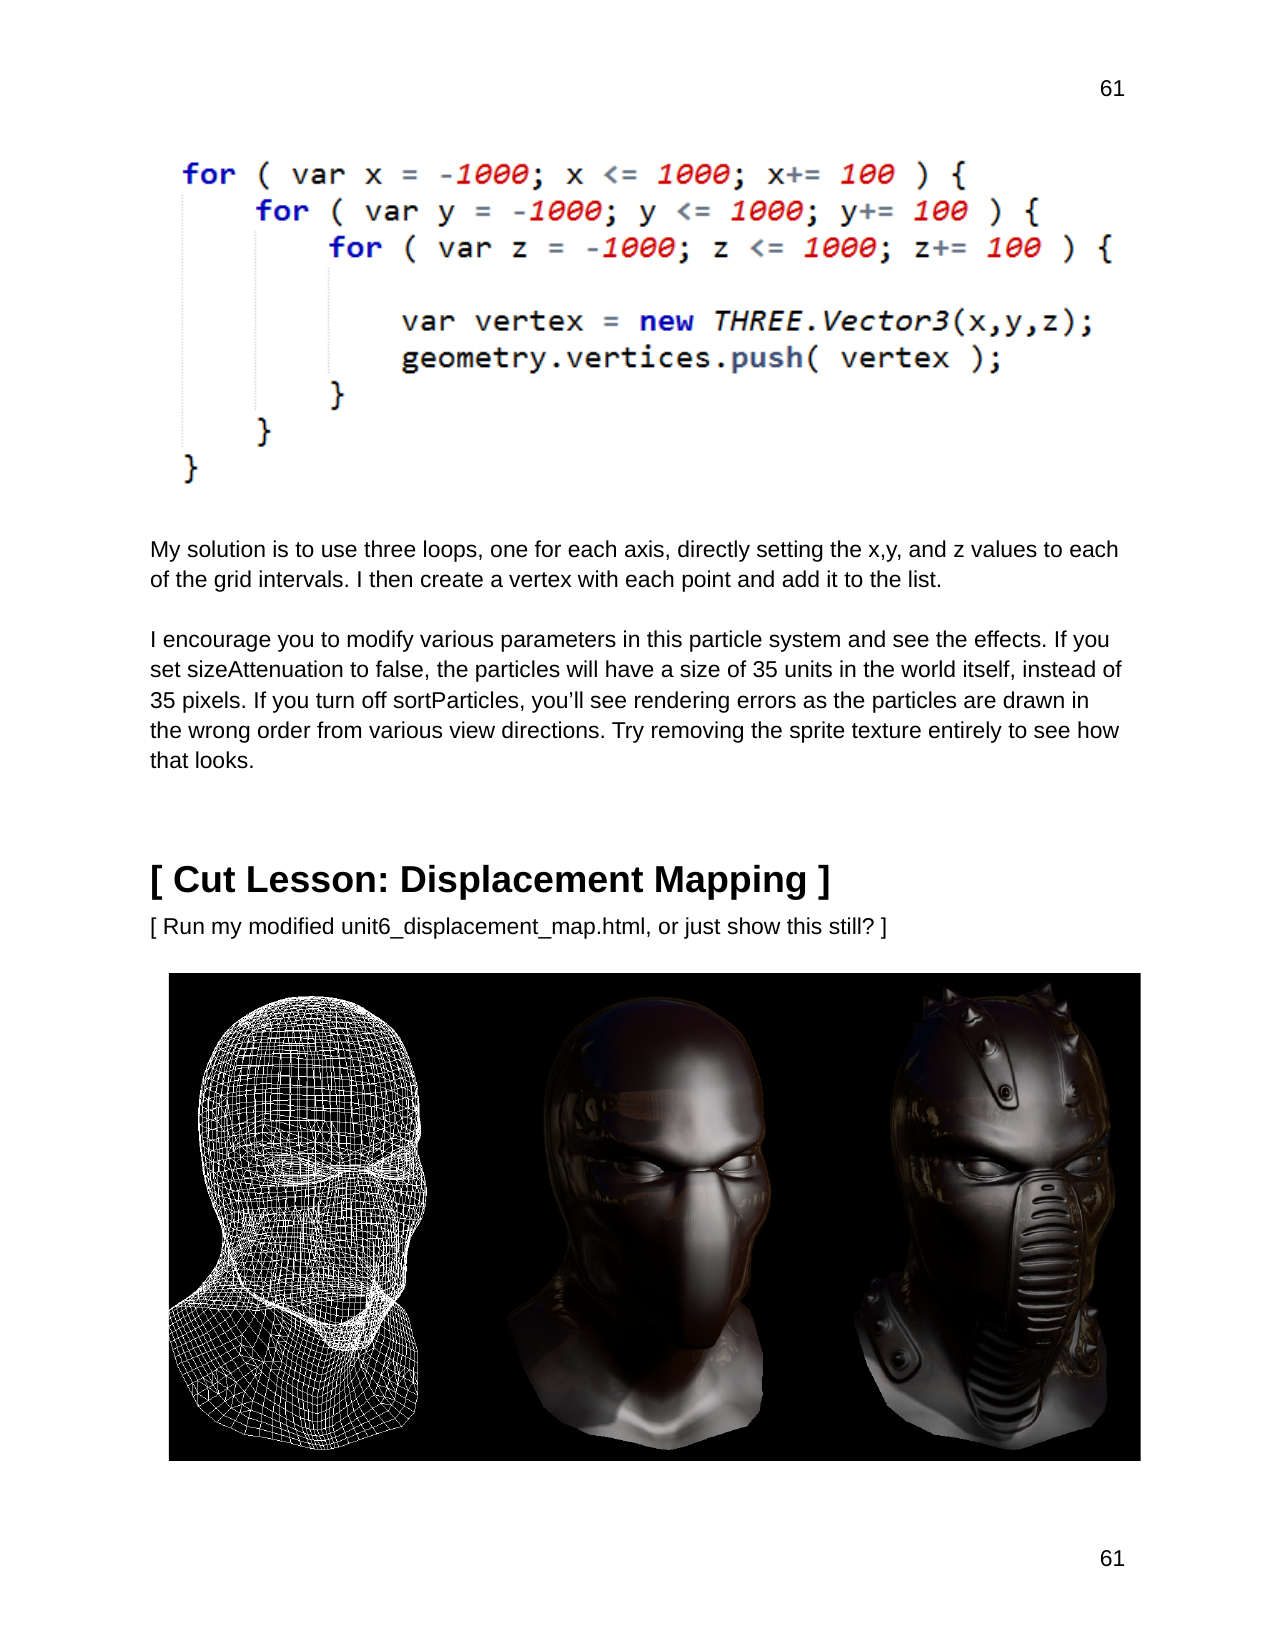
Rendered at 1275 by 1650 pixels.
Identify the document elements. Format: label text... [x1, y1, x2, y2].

text [ Run my modified unit6_displacement_map.html, or just show this still? ] [150, 913, 1125, 939]
picture [168, 150, 1124, 502]
text My solution is to use three loops, one for each axis, directly setting the x,y, and z values to each of the grid intervals. I then create a vertex with each point and add it to the list. [150, 536, 1125, 592]
subtitle [ Cut Lesson: Displacement Mapping ] [150, 857, 1125, 901]
picture [168, 973, 1141, 1461]
text I encourage you to modify various parameters in this particle system and see the effects. If you set sizeAttenuation to false, the particles will have a size of 35 units in the world itself, instead of 35 pixels. If you turn off sortParticles, you’ll see rendering errors as the particles are drawn in the wrong order from various view directions. Try removing the sprite texture entirely to see how that looks. [150, 626, 1125, 773]
